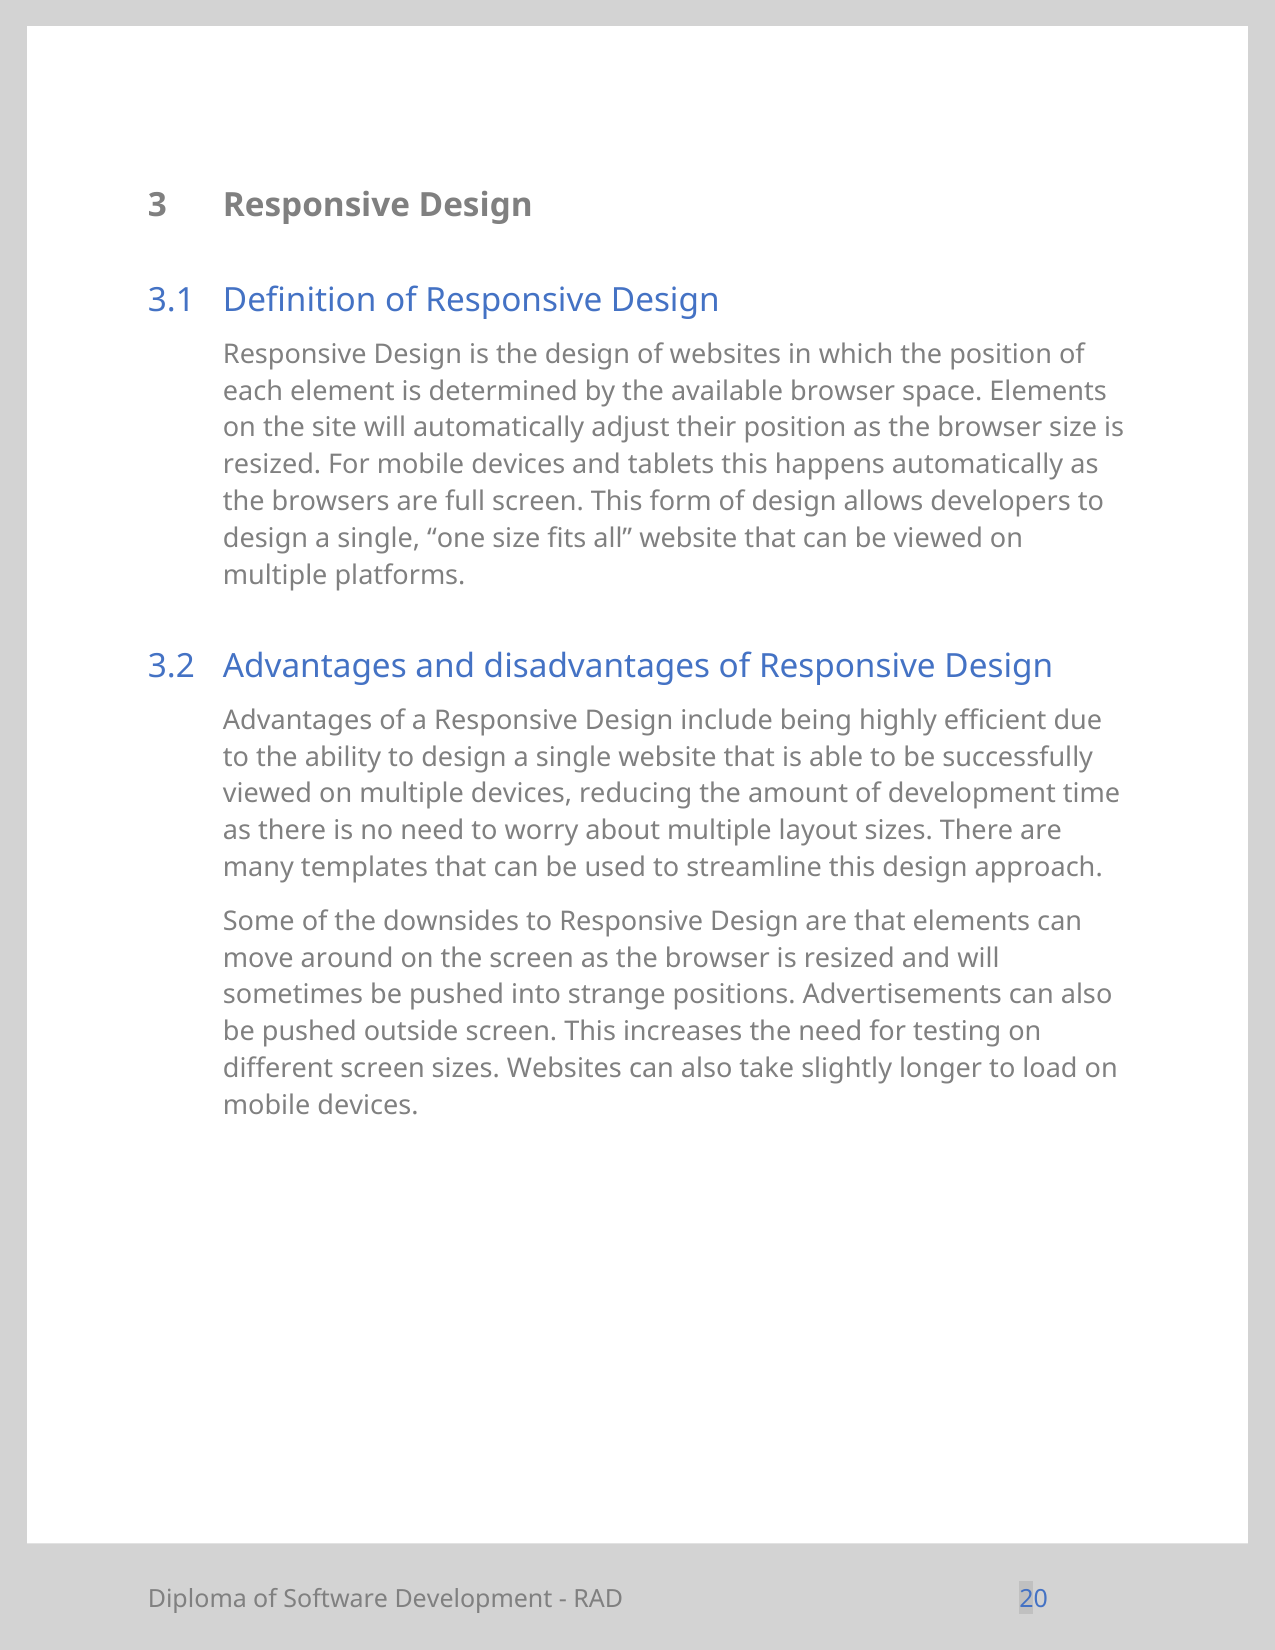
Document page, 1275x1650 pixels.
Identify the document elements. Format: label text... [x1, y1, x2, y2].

text Some of the downsides to Responsive Design are that elements can move around on the screen as the browser is resized and will sometimes be pushed into strange positions. Advertisements can also be pushed outside screen. This increases the need for testing on different screen sizes. Websites can also take slightly longer to load on mobile devices. [223, 901, 1127, 1122]
text Advantages of a Responsive Design include being highly efficient due to the ability to design a single website that is able to be successfully viewed on multiple devices, reducing the amount of development time as there is no need to worry about multiple layout sizes. There are many templates that can be used to streamline this design approach. [223, 700, 1127, 884]
text Responsive Design is the design of websites in which the position of each element is determined by the available browser space. Elements on the site will automatically adjust their position as the browser size is resized. For mobile devices and tablets this happens automatically as the browsers are full screen. This form of design allows developers to design a single, “one size fits all” website that can be viewed on multiple platforms. [223, 334, 1127, 592]
subtitle 3.1 Definition of Responsive Design [148, 276, 1127, 322]
subtitle 3 Responsive Design [148, 181, 1127, 226]
subtitle 3.2 Advantages and disadvantages of Responsive Design [148, 642, 1127, 688]
